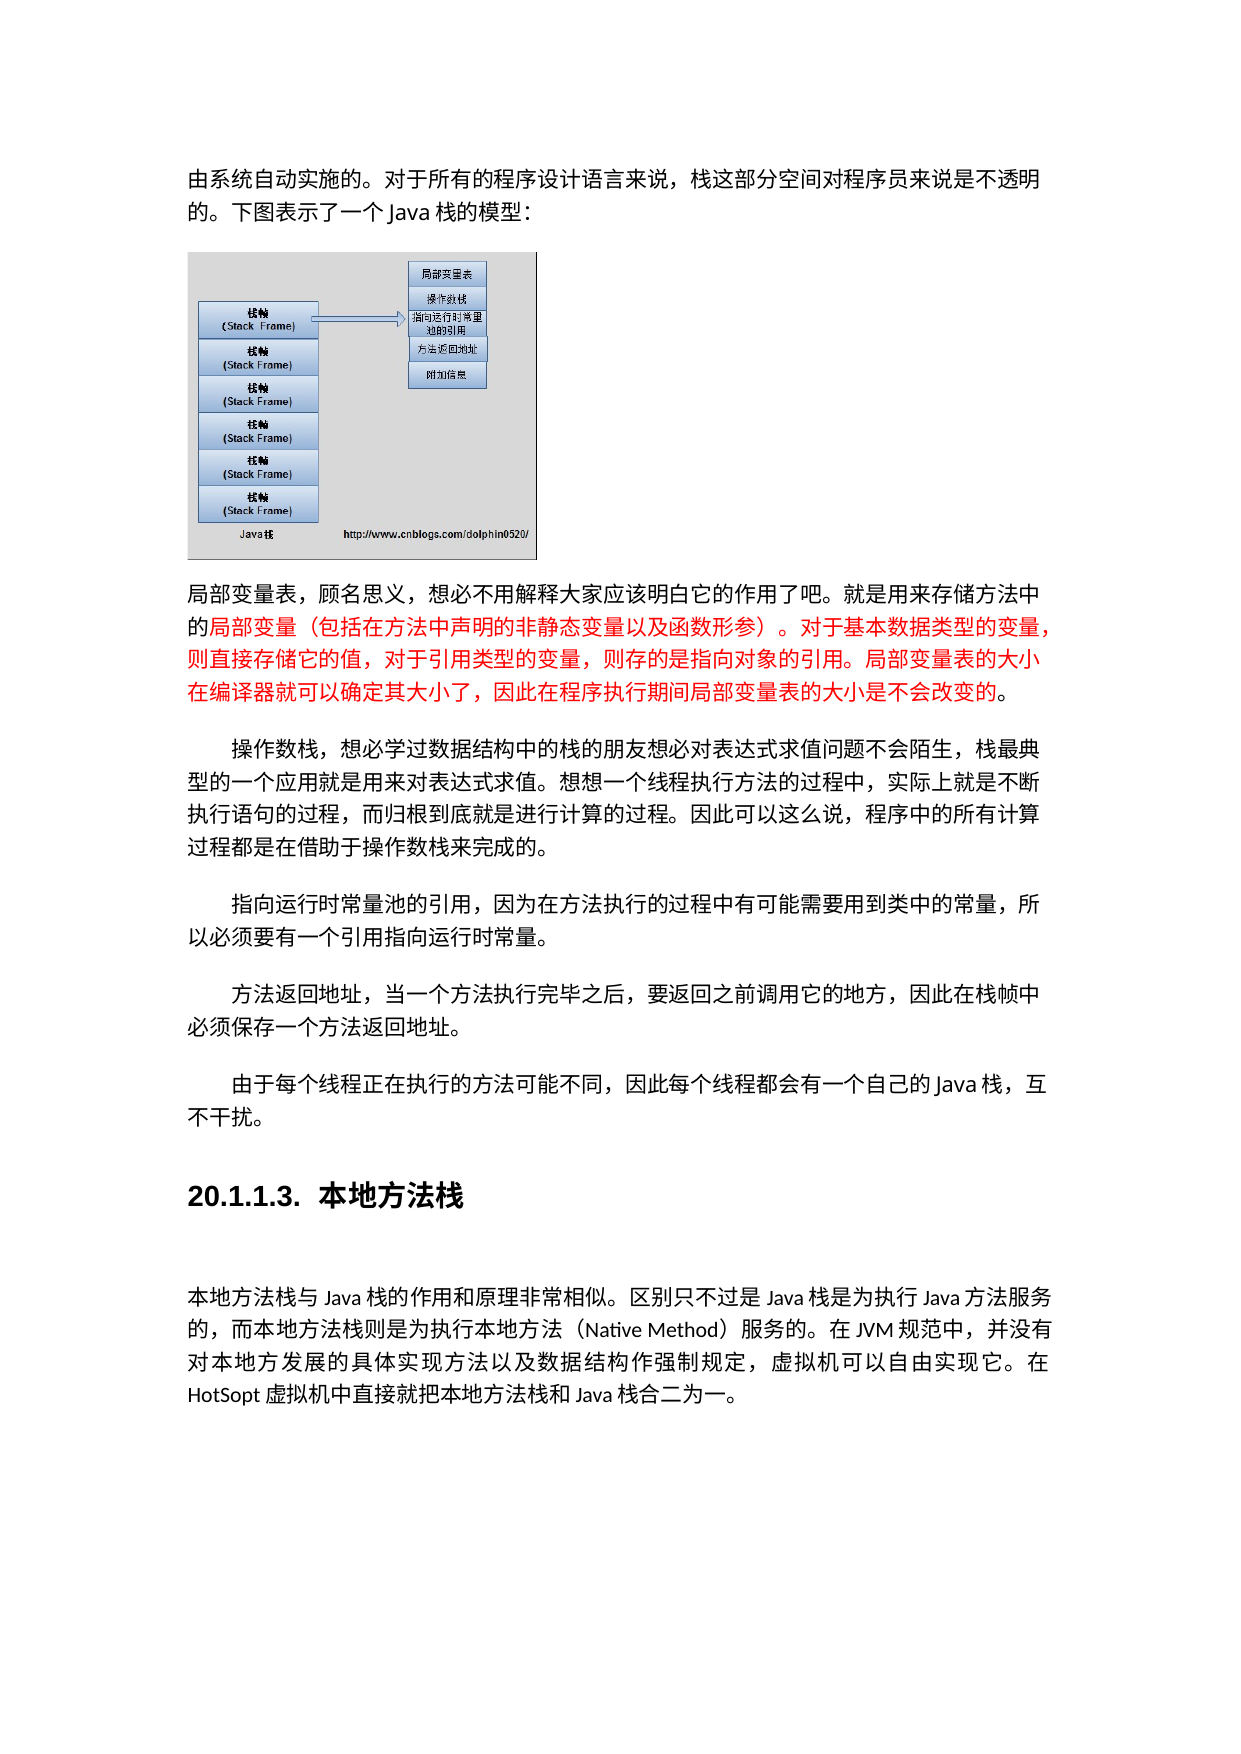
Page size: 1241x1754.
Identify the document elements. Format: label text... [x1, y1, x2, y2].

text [187, 162, 1053, 227]
subtitle 本地方法栈 [187, 1161, 1053, 1226]
text 本地方法栈与Java栈的作用和原理非常相似。区别只不过是Java栈是为执行Java方法服务的，而本地方法栈则是为执行本地方法（Native Method）服务的。在JVM规范中，并没有对本地方发展的具体实现方法以及数据结构作强制规定，虚拟机可以自由实现它。在HotSopt虚拟机中直接就把本地方法栈和Java栈合二为一。 [187, 1279, 1053, 1409]
text 指向运行时常量池的引用，因为在方法执行的过程中有可能需要用到类中的常量，所以必须要有一个引用指向运行时常量。 [187, 887, 1053, 952]
text 由于每个线程正在执行的方法可能不同，因此每个线程都会有一个自己的Java栈，互不干扰。 [187, 1067, 1053, 1132]
text 方法返回地址，当一个方法执行完毕之后，要返回之前调用它的地方，因此在栈帧中必须保存一个方法返回地址。 [187, 977, 1053, 1042]
text 操作数栈，想必学过数据结构中的栈的朋友想必对表达式求值问题不会陌生，栈最典型的一个应用就是用来对表达式求值。想想一个线程执行方法的过程中，实际上就是不断执行语句的过程，而归根到底就是进行计算的过程。因此可以这么说，程序中的所有计算过程都是在借助于操作数栈来完成的。 [187, 732, 1053, 862]
picture [187, 252, 539, 560]
text 局部变量表，顾名思义，想必不用解释大家应该明白它的作用了吧。就是用来存储方法中的局部变量（包括在方法中声明的非静态变量以及函数形参）。对于基本数据类型的变量，则直接存储它的值，对于引用类型的变量，则存的是指向对象的引用。局部变量表的大小在编译器就可以确定其大小了，因此在程序执行期间局部变量表的大小是不会改变的。 [187, 577, 1053, 707]
